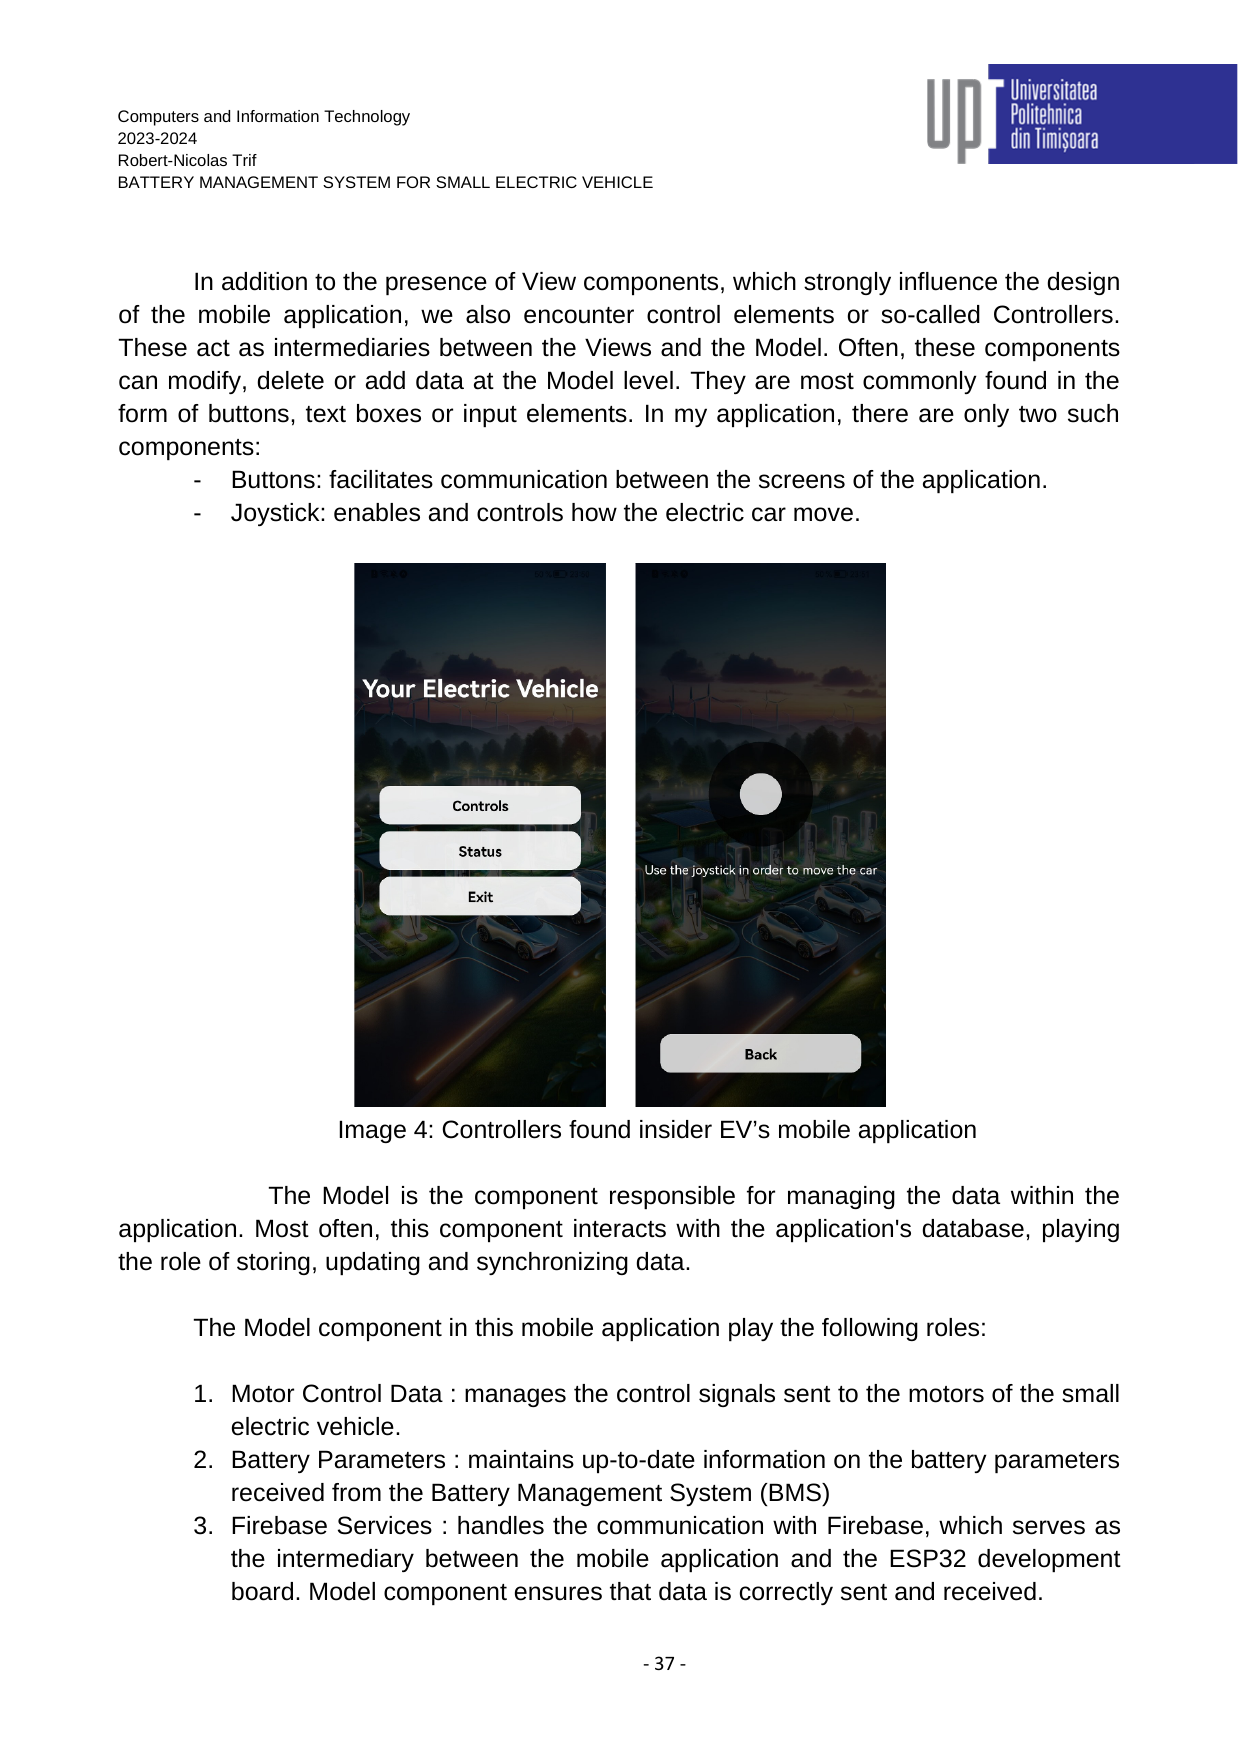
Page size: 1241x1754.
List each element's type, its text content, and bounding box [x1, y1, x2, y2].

title Joystick: enables and controls how the electric car move. [193, 498, 1122, 526]
picture [927, 64, 1238, 164]
title Firebase Services : handles the communication with Firebase, which serves as the intermediary between the mobile application and the ESP32 development board. Model component ensures that data is correctly sent and received. [193, 1511, 1122, 1606]
title Buttons: facilitates communication between the screens of the application. [193, 465, 1122, 493]
title In addition to the presence of View components, which strongly influence the design of the mobile application, we also encounter control elements or so-called Controllers. These act as intermediaries between the Views and the Model. Often, these components can modify, delete or add data at the Model level. They are most commonly found in the form of buttons, text boxes or input elements. In my application, there are only two such components: [118, 267, 1122, 460]
title The Model is the component responsible for managing the data within the application. Most often, this component interacts with the application's database, playing the role of storing, updating and synchronizing data. [118, 1181, 1122, 1276]
picture [354, 563, 886, 1107]
title The Model component in this mobile application play the following roles: [118, 1313, 1122, 1342]
title Motor Control Data : manages the control signals sent to the motors of the small electric vehicle. [193, 1379, 1122, 1441]
title Battery Parameters : maintains up-to-date information on the battery parameters received from the Battery Management System (BMS) [193, 1445, 1122, 1507]
